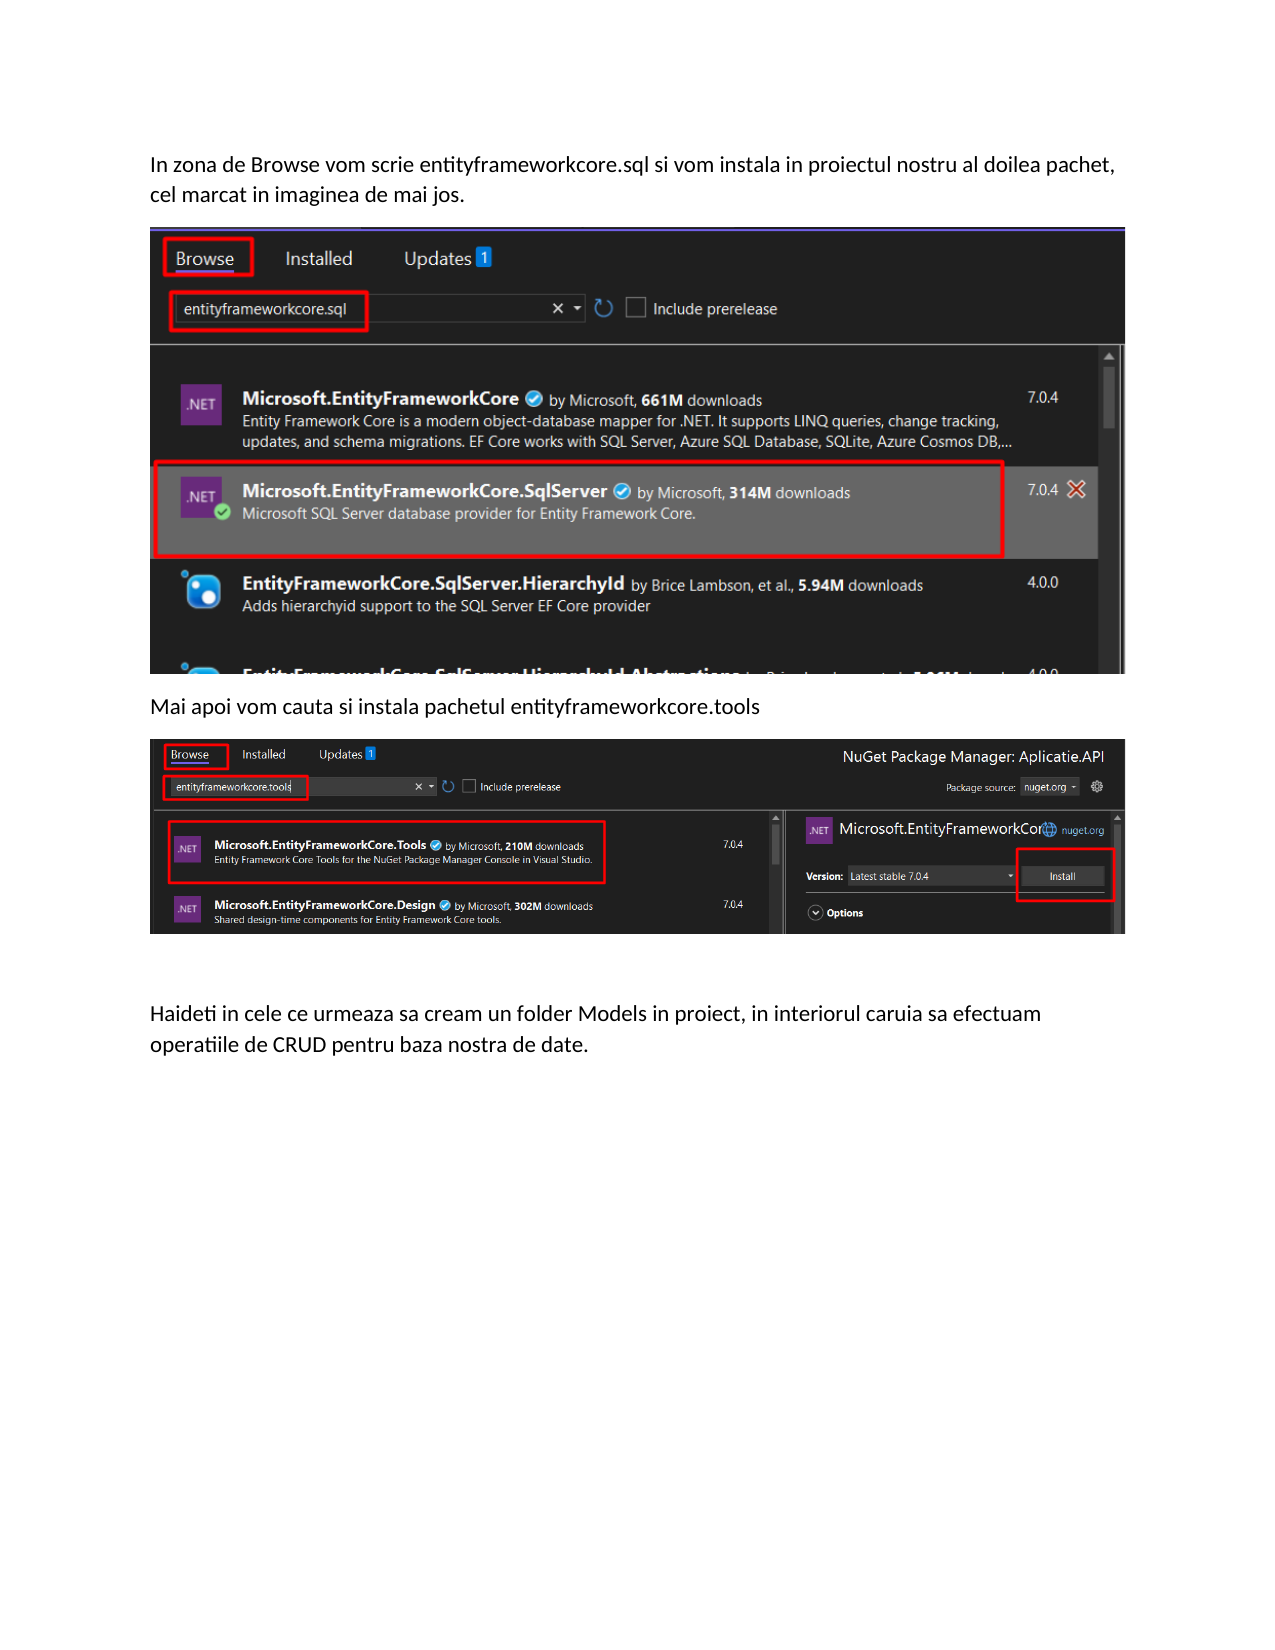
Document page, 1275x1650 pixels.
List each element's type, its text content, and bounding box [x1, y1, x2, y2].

text In zona de Browse vom scrie entityframeworkcore.sql si vom instala in proiectul nostru al doilea pachet, cel marcat in imaginea de mai jos. [150, 150, 1125, 208]
picture [150, 739, 1125, 934]
text Mai apoi vom cauta si instala pachetul entityframeworkcore.tools [150, 692, 1125, 721]
text Haideti in cele ce urmeaza sa cream un folder Models in proiect, in interiorul caruia sa efectuam operatiile de CRUD pentru baza nostra de date. [150, 999, 1125, 1058]
picture [150, 227, 1125, 674]
